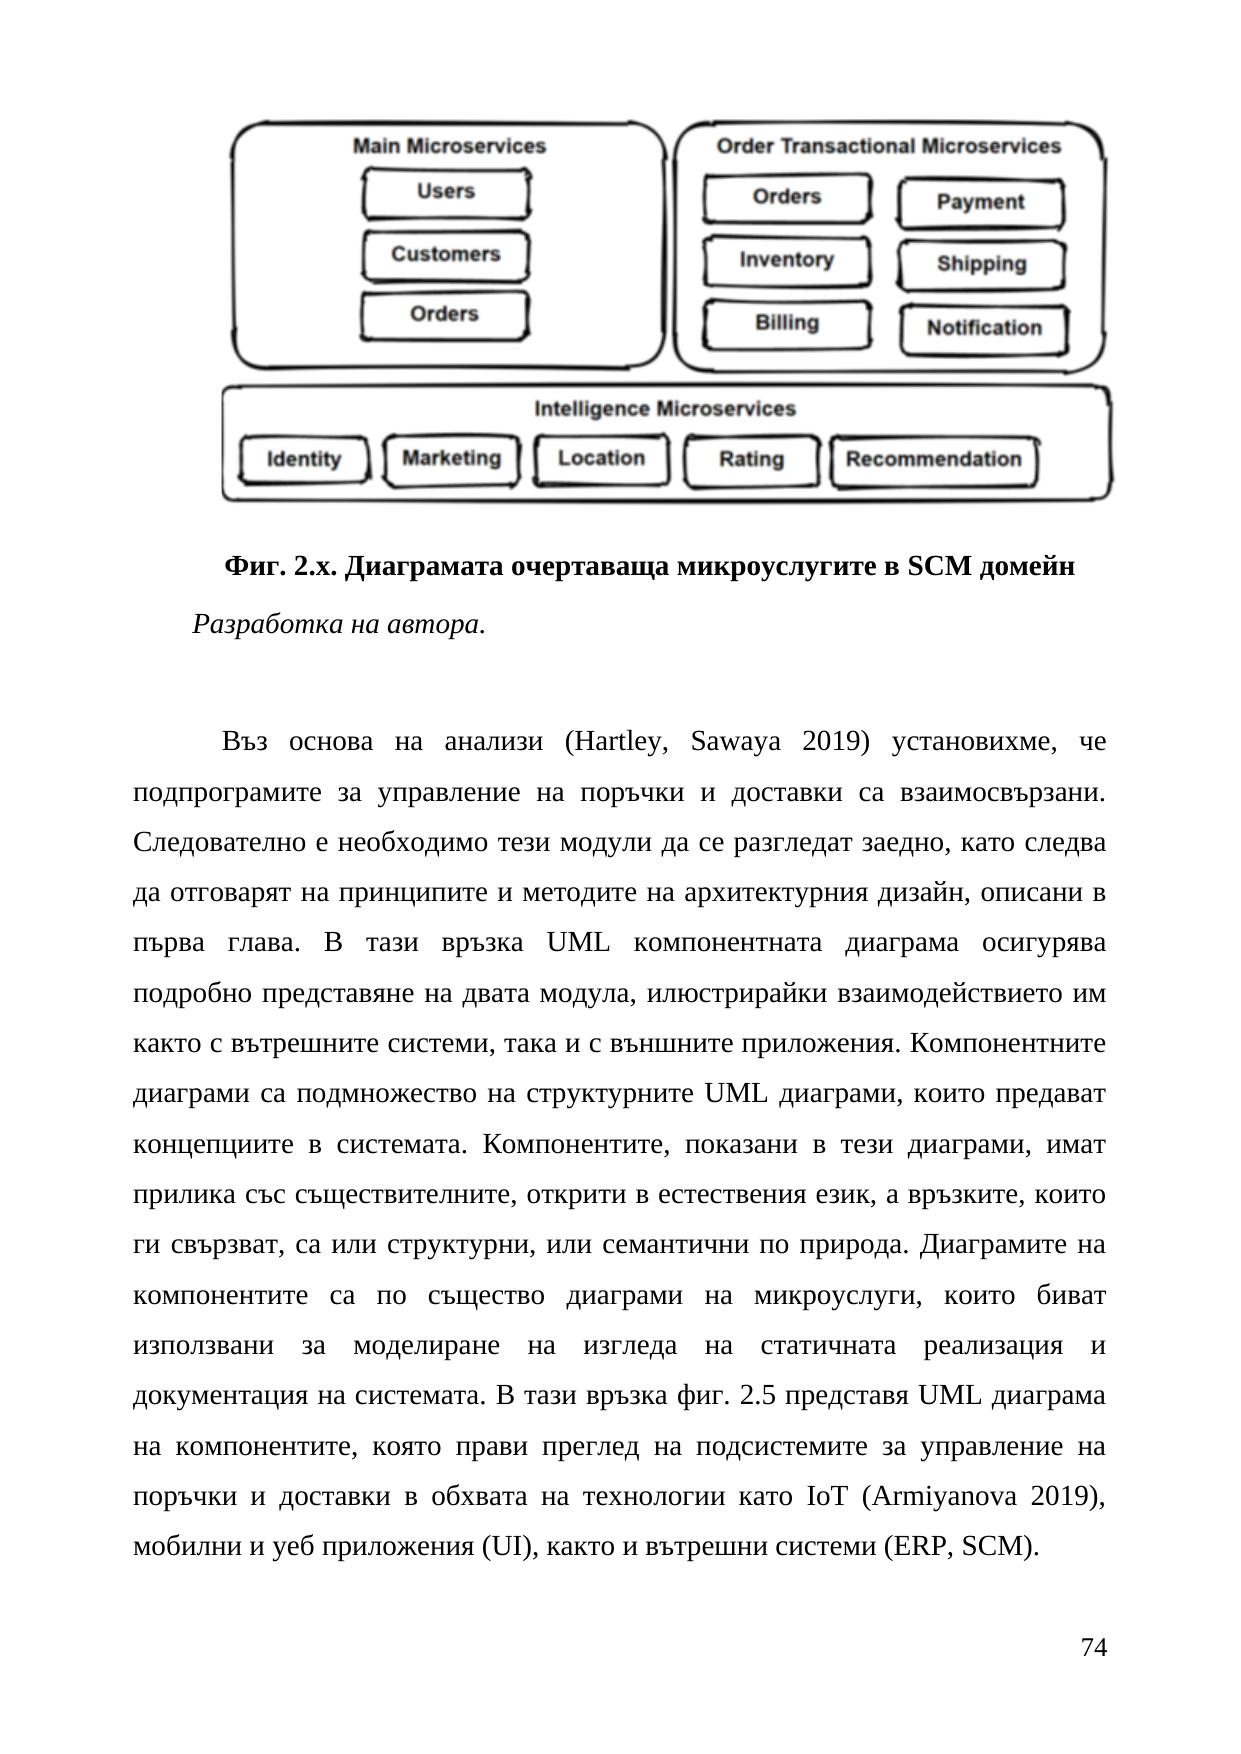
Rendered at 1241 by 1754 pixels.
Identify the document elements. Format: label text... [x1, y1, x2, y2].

text Въз основа на анализи (Hartley, Sawaya 2019) установихме, че подпрограмите за управление на поръчки и доставки са взаимосвързани. Следователно е необходимо тези модули да се разгледат заедно, като следва да отговарят на принципите и методите на архитектурния дизайн, описани в първа глава. В тази връзка UML компонентната диаграма осигурява подробно представяне на двата модула, илюстрирайки взаимодействието им както с вътрешните системи, така и с външните приложения. Компонентните диаграми са подмножество на структурните UML диаграми, които предават концепциите в системата. Компонентите, показани в тези диаграми, имат прилика със съществителните, открити в естествения език, а връзките, които ги свързват, са или структурни, или семантични по природа. Диаграмите на компонентите са по същество диаграми на микроуслуги, които биват използвани за моделиране на изгледа на статичната реализация и документация на системата. В тази връзка фиг. 2.5 представя UML диаграма на компонентите, която прави преглед на подсистемите за управление на поръчки и доставки в обхвата на технологии като IoT (Armiyanova 2019), мобилни и уеб приложения (UI), както и вътрешни системи (ERP, SCM). [133, 723, 1107, 1562]
picture [221, 118, 1119, 506]
title Разработка на автора. [133, 606, 1107, 640]
title Фиг. 2.х. Диаграмата очертаваща микроуслугите в SCM домейн [133, 548, 1107, 581]
